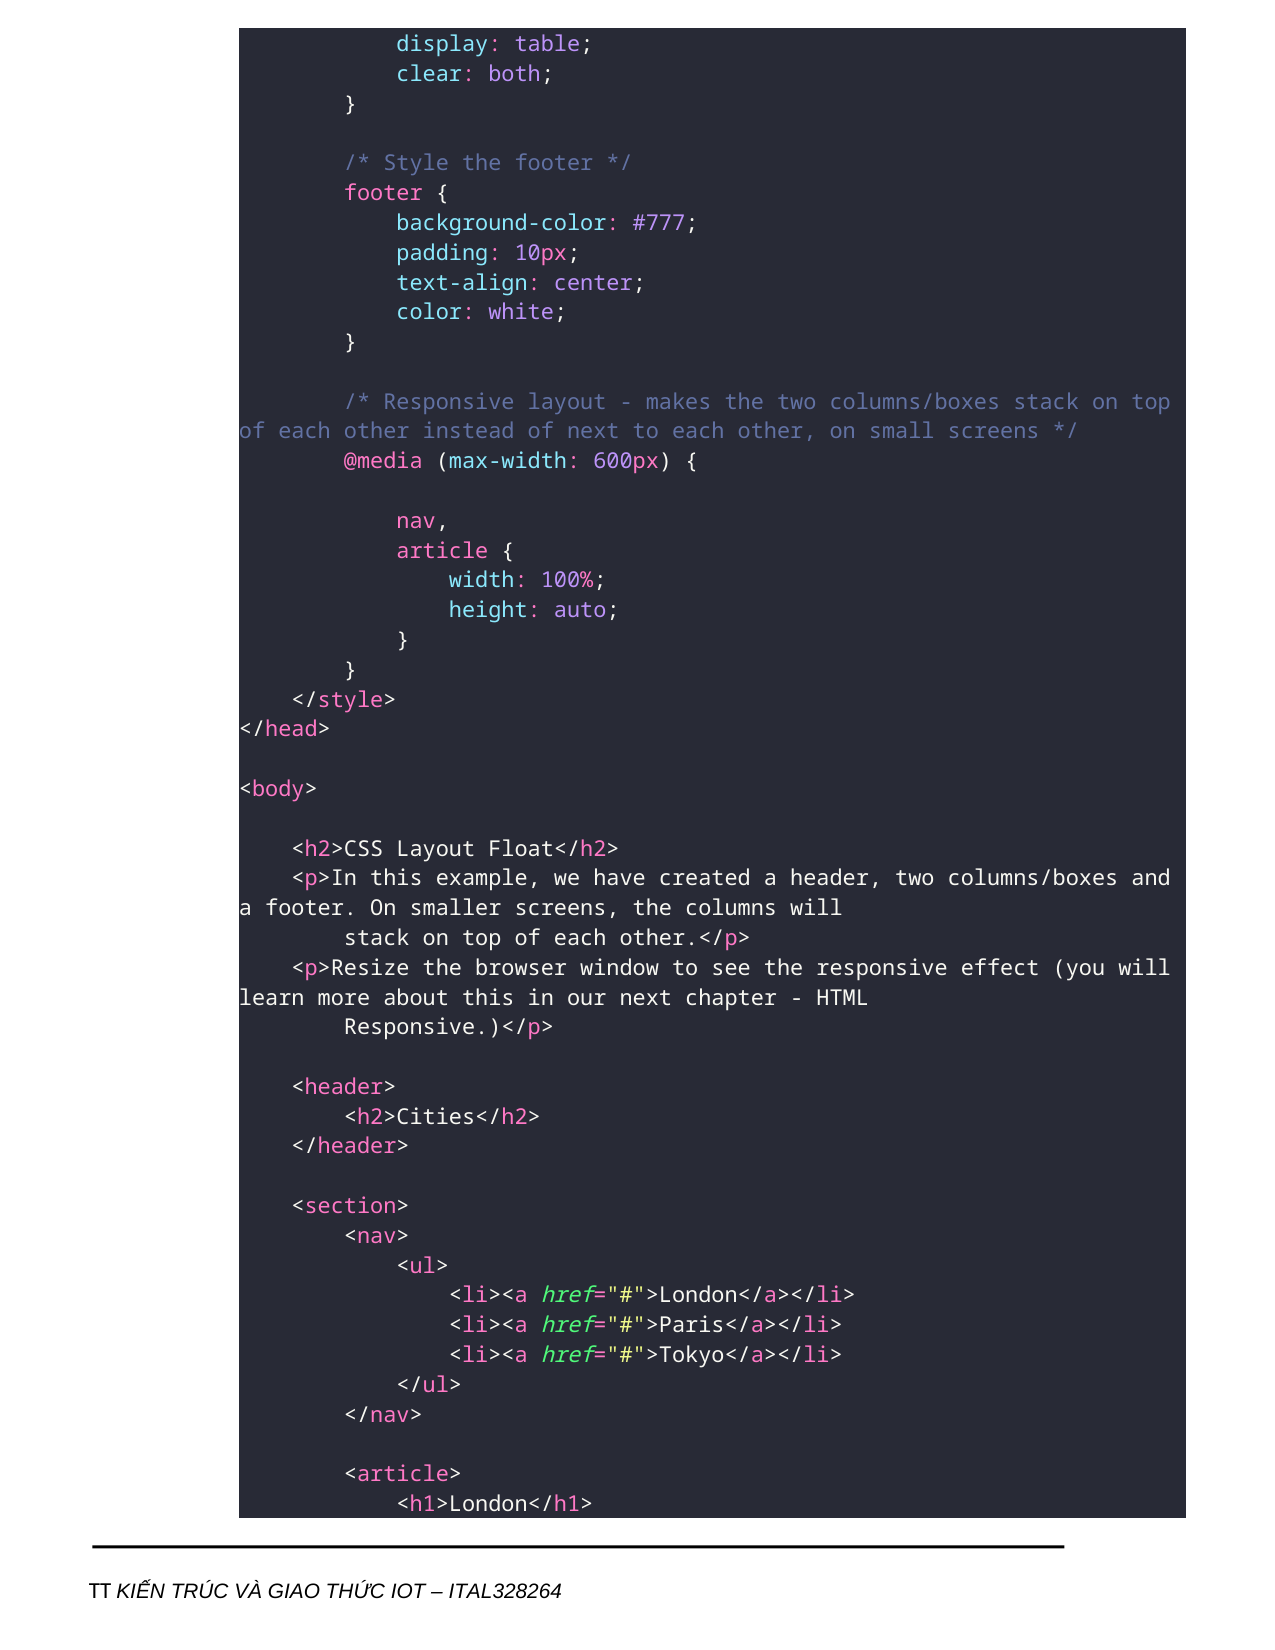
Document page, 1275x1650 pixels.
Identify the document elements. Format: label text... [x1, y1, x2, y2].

text </head> [239, 713, 1186, 743]
text </ul> [239, 1369, 1186, 1398]
text <h2>CSS Layout Float</h2> [239, 832, 1186, 862]
text <p>Resize the browser window to see the responsive effect (you will learn more about this in our next chapter - HTML [239, 952, 1186, 1011]
text } [239, 88, 1186, 117]
text background-color: #777; [239, 207, 1186, 237]
text <article> [239, 1458, 1186, 1488]
text <nav> [239, 1220, 1186, 1249]
text } [239, 654, 1186, 683]
text article { [239, 534, 1186, 564]
text <p>In this example, we have created a header, two columns/boxes and a footer. On smaller screens, the columns will [239, 862, 1186, 922]
text <li><a href="#">London</a></li> [239, 1279, 1186, 1309]
text display: table; [239, 28, 1186, 58]
text height: auto; [239, 594, 1186, 624]
text Responsive.)</p> [239, 1011, 1186, 1041]
text <section> [239, 1190, 1186, 1220]
text <h1>London</h1> [239, 1488, 1186, 1518]
text @media (max-width: 600px) { [239, 445, 1186, 475]
text <h2>Cities</h2> [239, 1101, 1186, 1130]
text <header> [239, 1071, 1186, 1101]
text stack on top of each other.</p> [239, 922, 1186, 952]
text nav, [239, 505, 1186, 534]
text <li><a href="#">Tokyo</a></li> [239, 1339, 1186, 1369]
text /* Responsive layout - makes the two columns/boxes stack on top of each other instead of next to each other, on small screens */ [239, 386, 1186, 445]
text } [239, 624, 1186, 654]
text width: 100%; [239, 564, 1186, 594]
text </nav> [239, 1398, 1186, 1428]
text footer { [239, 177, 1186, 207]
text <li><a href="#">Paris</a></li> [239, 1309, 1186, 1339]
text text-align: center; [239, 266, 1186, 296]
text <ul> [239, 1249, 1186, 1279]
text /* Style the footer */ [239, 147, 1186, 177]
text color: white; [239, 296, 1186, 326]
text </style> [239, 683, 1186, 713]
text } [239, 326, 1186, 356]
text clear: both; [239, 58, 1186, 88]
text <body> [239, 773, 1186, 803]
text </header> [239, 1130, 1186, 1160]
text padding: 10px; [239, 237, 1186, 266]
